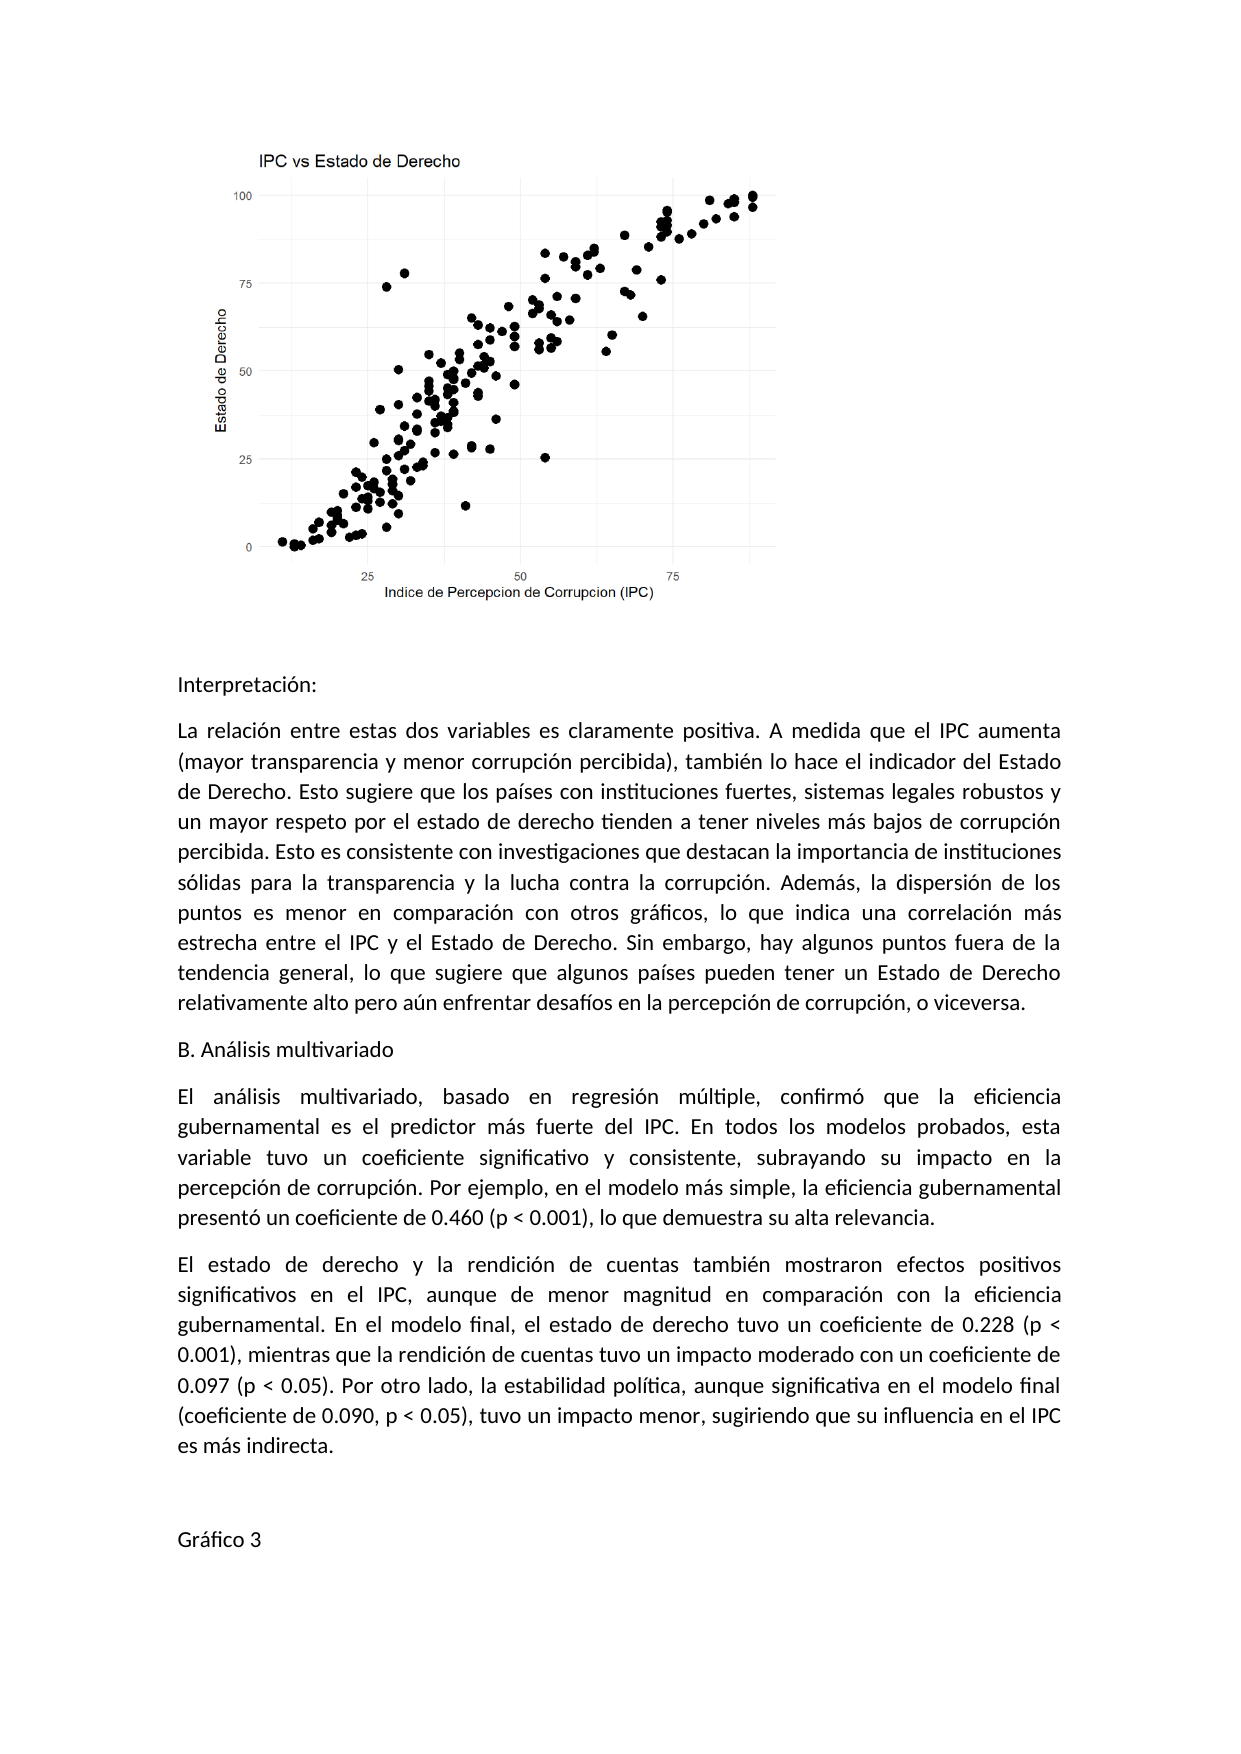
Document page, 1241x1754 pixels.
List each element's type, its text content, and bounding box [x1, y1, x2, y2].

text La relación entre estas dos variables es claramente positiva. A medida que el IPC aumenta (mayor transparencia y menor corrupción percibida), también lo hace el indicador del Estado de Derecho. Esto sugiere que los países con instituciones fuertes, sistemas legales robustos y un mayor respeto por el estado de derecho tienden a tener niveles más bajos de corrupción percibida. Esto es consistente con investigaciones que destacan la importancia de instituciones sólidas para la transparencia y la lucha contra la corrupción. Además, la dispersión de los puntos es menor en comparación con otros gráficos, lo que indica una correlación más estrecha entre el IPC y el Estado de Derecho. Sin embargo, hay algunos puntos fuera de la tendencia general, lo que sugiere que algunos países pueden tener un Estado de Derecho relativamente alto pero aún enfrentar desafíos en la percepción de corrupción, o viceversa. [177, 717, 1063, 1017]
picture [177, 147, 781, 604]
text El estado de derecho y la rendición de cuentas también mostraron efectos positivos significativos en el IPC, aunque de menor magnitud en comparación con la eficiencia gubernamental. En el modelo final, el estado de derecho tuvo un coeficiente de 0.228 (p < 0.001), mientras que la rendición de cuentas tuvo un impacto moderado con un coeficiente de 0.097 (p < 0.05). Por otro lado, la estabilidad política, aunque significativa en el modelo final (coeficiente de 0.090, p < 0.05), tuvo un impacto menor, sugiriendo que su influencia en el IPC es más indirecta. [177, 1250, 1063, 1459]
text Gráfico 3 [177, 1525, 1063, 1553]
text El análisis multivariado, basado en regresión múltiple, confirmó que la eficiencia gubernamental es el predictor más fuerte del IPC. En todos los modelos probados, esta variable tuvo un coeficiente significativo y consistente, subrayando su impacto en la percepción de corrupción. Por ejemplo, en el modelo más simple, la eficiencia gubernamental presentó un coeficiente de 0.460 (p < 0.001), lo que demuestra su alta relevancia. [177, 1082, 1063, 1231]
text B. Análisis multivariado [177, 1035, 1063, 1063]
text Interpretación: [177, 670, 1063, 698]
